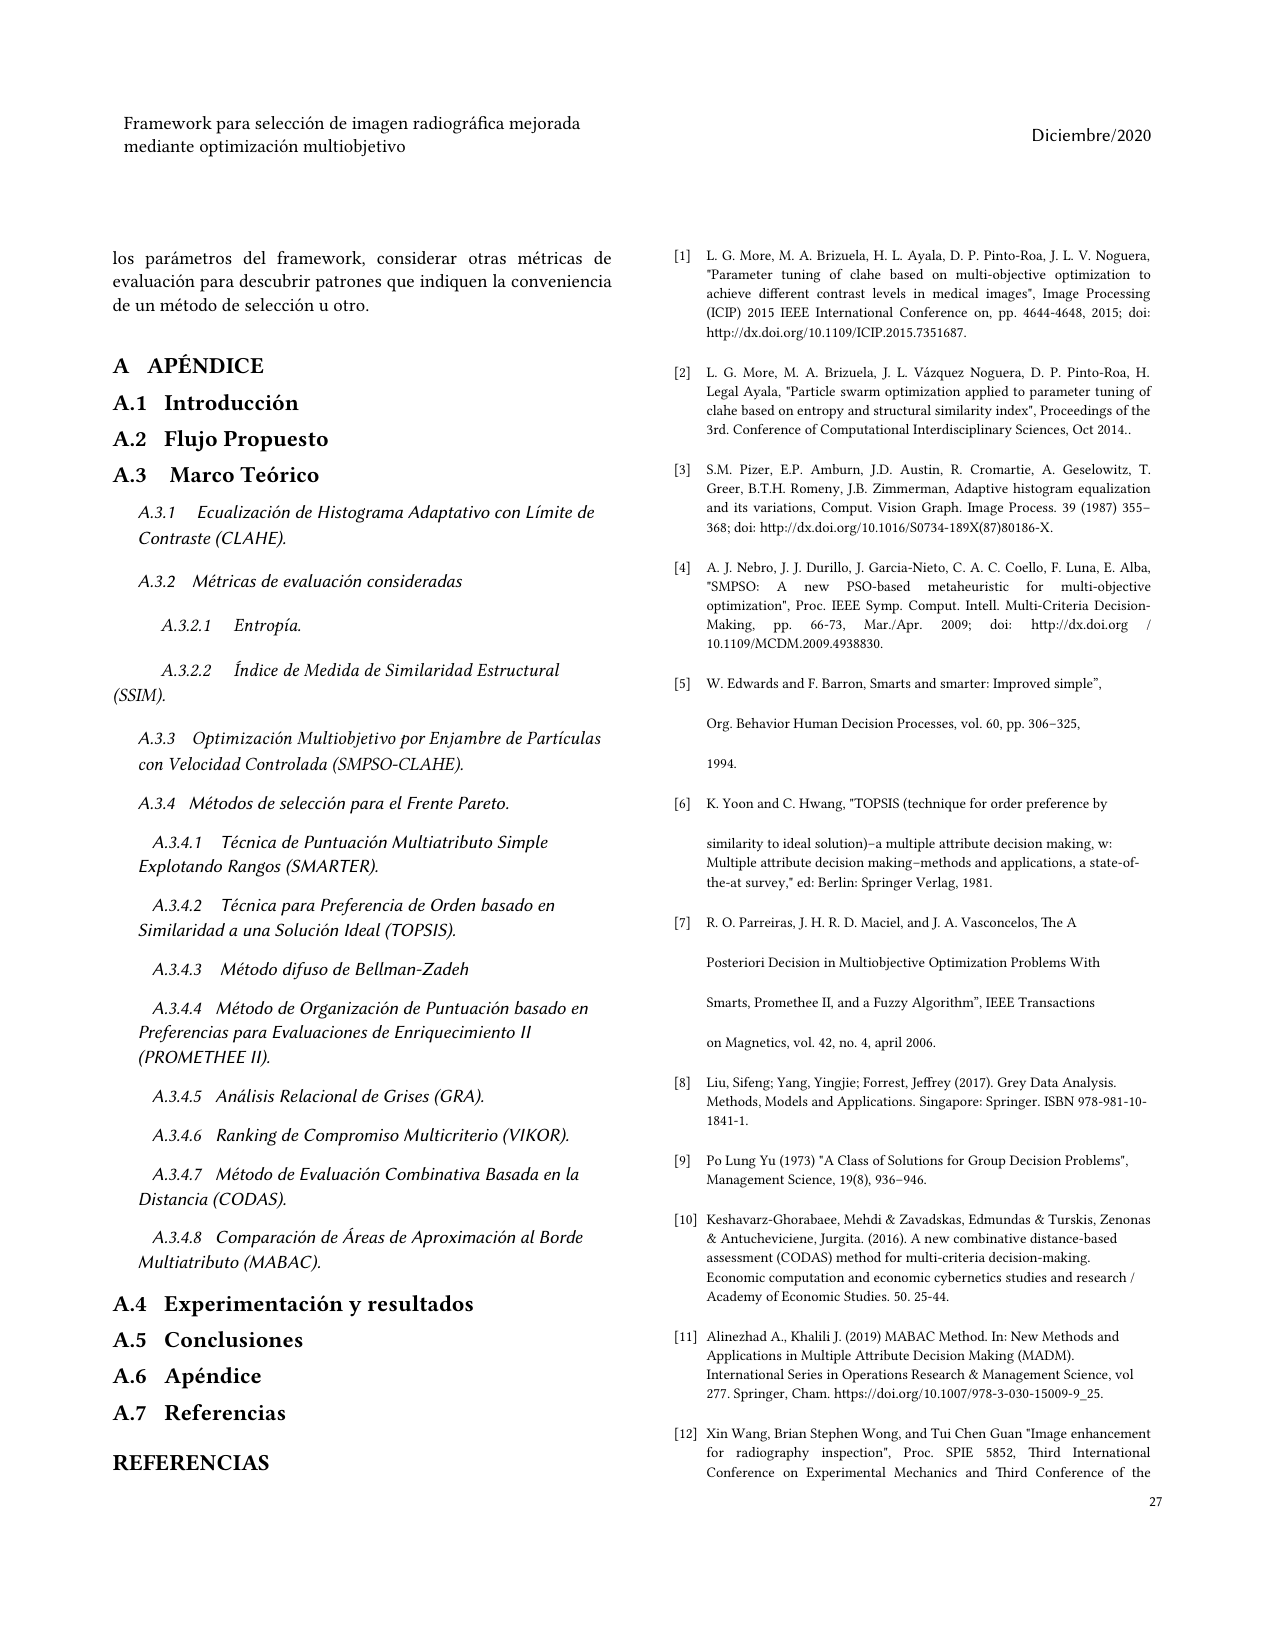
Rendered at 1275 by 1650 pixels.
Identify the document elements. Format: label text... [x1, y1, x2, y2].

table_cell [2] [663, 364, 702, 462]
table_cell L. G. More, M. A. Brizuela, J. L. Vázquez Noguera, D. P. Pinto-Roa, H. Legal Ayala, "Particle swarm optimization applied to parameter tuning of clahe based on entropy and structural similarity index", Proceedings of the 3rd. Conference of Computational Interdisciplinary Sciences, Oct 2014.. [702, 364, 1162, 462]
text A.3.2 Métricas de evaluación consideradas [137, 566, 612, 593]
text A.2 Flujo Propuesto [112, 426, 612, 452]
text A.3.4.7 Método de Evaluación Combinativa Basada en la Distancia (CODAS). [137, 1164, 612, 1209]
table_cell [7] [663, 914, 702, 1074]
text A APÉNDICE [112, 353, 612, 379]
table_cell K. Yoon and C. Hwang, "TOPSIS (technique for order preference by similarity to ideal solution)–a multiple attribute decision making, w: Multiple attribute decision making–methods and applications, a state-of-the-at survey," ed: Berlin: Springer Verlag, 1981. [702, 796, 1162, 914]
table_cell [10] [663, 1212, 702, 1328]
text A.3.2.2 Índice de Medida de Similaridad Estructural (SSIM). [112, 656, 612, 706]
table_cell [8] [663, 1074, 702, 1152]
table_cell R. O. Parreiras, J. H. R. D. Maciel, and J. A. Vasconcelos, The A Posteriori Decision in Multiobjective Optimization Problems With Smarts, Promethee II, and a Fuzzy Algorithm”, IEEE Transactions on Magnetics, vol. 42, no. 4, april 2006. [702, 914, 1162, 1074]
text A.3.3 Optimización Multiobjetivo por Enjambre de Partículas con Velocidad Controlada (SMPSO-CLAHE). [137, 724, 612, 774]
table_cell W. Edwards and F. Barron, Smarts and smarter: Improved simple”, Org. Behavior Human Decision Processes, vol. 60, pp. 306–325, 1994. [702, 676, 1162, 796]
text A.3.1 Ecualización de Histograma Adaptativo con Límite de Contraste (CLAHE). [137, 498, 612, 549]
text A.5 Conclusiones [112, 1327, 612, 1353]
text A.6 Apéndice [112, 1363, 612, 1389]
table_cell A. J. Nebro, J. J. Durillo, J. Garcia-Nieto, C. A. C. Coello, F. Luna, E. Alba, "SMPSO: A new PSO-based metaheuristic for multi-objective optimization", Proc. IEEE Symp. Comput. Intell. Multi-Criteria Decision-Making, pp. 66-73, Mar./Apr. 2009; doi: http://dx.doi.org / 10.1109/MCDM.2009.4938830. [702, 559, 1162, 676]
table_cell S.M. Pizer, E.P. Amburn, J.D. Austin, R. Cromartie, A. Geselowitz, T. Greer, B.T.H. Romeny, J.B. Zimmerman, Adaptive histogram equalization and its variations, Comput. Vision Graph. Image Process. 39 (1987) 355–368; doi: http://dx.doi.org/10.1016/S0734-189X(87)80186-X. [702, 462, 1162, 559]
table_cell [4] [663, 559, 702, 676]
table_cell Alinezhad A., Khalili J. (2019) MABAC Method. In: New Methods and Applications in Multiple Attribute Decision Making (MADM). International Series in Operations Research & Management Science, vol 277. Springer, Cham. https://doi.org/10.1007/978-3-030-15009-9_25. [702, 1328, 1162, 1426]
table_cell [6] [663, 796, 702, 914]
text REFERENCIAS [112, 1450, 612, 1476]
table_cell Keshavarz-Ghorabaee, Mehdi & Zavadskas, Edmundas & Turskis, Zenonas & Antucheviciene, Jurgita. (2016). A new combinative distance-based assessment (CODAS) method for multi-criteria decision-making. Economic computation and economic cybernetics studies and research / Academy of Economic Studies. 50. 25-44. [702, 1212, 1162, 1328]
text A.4 Experimentación y resultados [112, 1291, 612, 1317]
text A.3.2.1 Entropía. [112, 611, 612, 637]
table_cell [3] [663, 462, 702, 559]
table_cell [12] [663, 1426, 702, 1481]
table_cell Po Lung Yu (1973) "A Class of Solutions for Group Decision Problems", Management Science, 19(8), 936–946. [702, 1153, 1162, 1212]
text A.3.4 Métodos de selección para el Frente Pareto. [137, 792, 612, 814]
text A.3.4.5 Análisis Relacional de Grises (GRA). [137, 1086, 612, 1107]
text A.3.4.6 Ranking de Compromiso Multicriterio (VIKOR). [137, 1124, 612, 1146]
table_cell [5] [663, 676, 702, 796]
text A.1 Introducción [112, 389, 612, 416]
table_cell [9] [663, 1153, 702, 1212]
table_header [1] [663, 248, 702, 364]
text A.3.4.4 Método de Organización de Puntuación basado en Preferencias para Evaluaciones de Enriquecimiento II (PROMETHEE II). [137, 997, 612, 1068]
table_cell Liu, Sifeng; Yang, Yingjie; Forrest, Jeffrey (2017). Grey Data Analysis. Methods, Models and Applications. Singapore: Springer. ISBN 978-981-10-1841-1. [702, 1074, 1162, 1152]
table_cell [11] [663, 1328, 702, 1426]
text A.3.4.1 Técnica de Puntuación Multiatributo Simple Explotando Rangos (SMARTER). [137, 831, 612, 877]
text A.3.4.3 Método difuso de Bellman-Zadeh [137, 958, 612, 980]
text A.3.4.2 Técnica para Preferencia de Orden basado en Similaridad a una Solución Ideal (TOPSIS). [137, 895, 612, 941]
text A.7 Referencias [112, 1399, 612, 1426]
text A.3.4.8 Comparación de Áreas de Aproximación al Borde Multiatributo (MABAC). [137, 1227, 612, 1273]
text A.3 Marco Teórico [112, 462, 612, 488]
table_header L. G. More, M. A. Brizuela, H. L. Ayala, D. P. Pinto-Roa, J. L. V. Noguera, "Parameter tuning of clahe based on multi-objective optimization to achieve different contrast levels in medical images", Image Processing (ICIP) 2015 IEEE International Conference on, pp. 4644-4648, 2015; doi: http://dx.doi.org/10.1109/ICIP.2015.7351687. [702, 248, 1162, 364]
